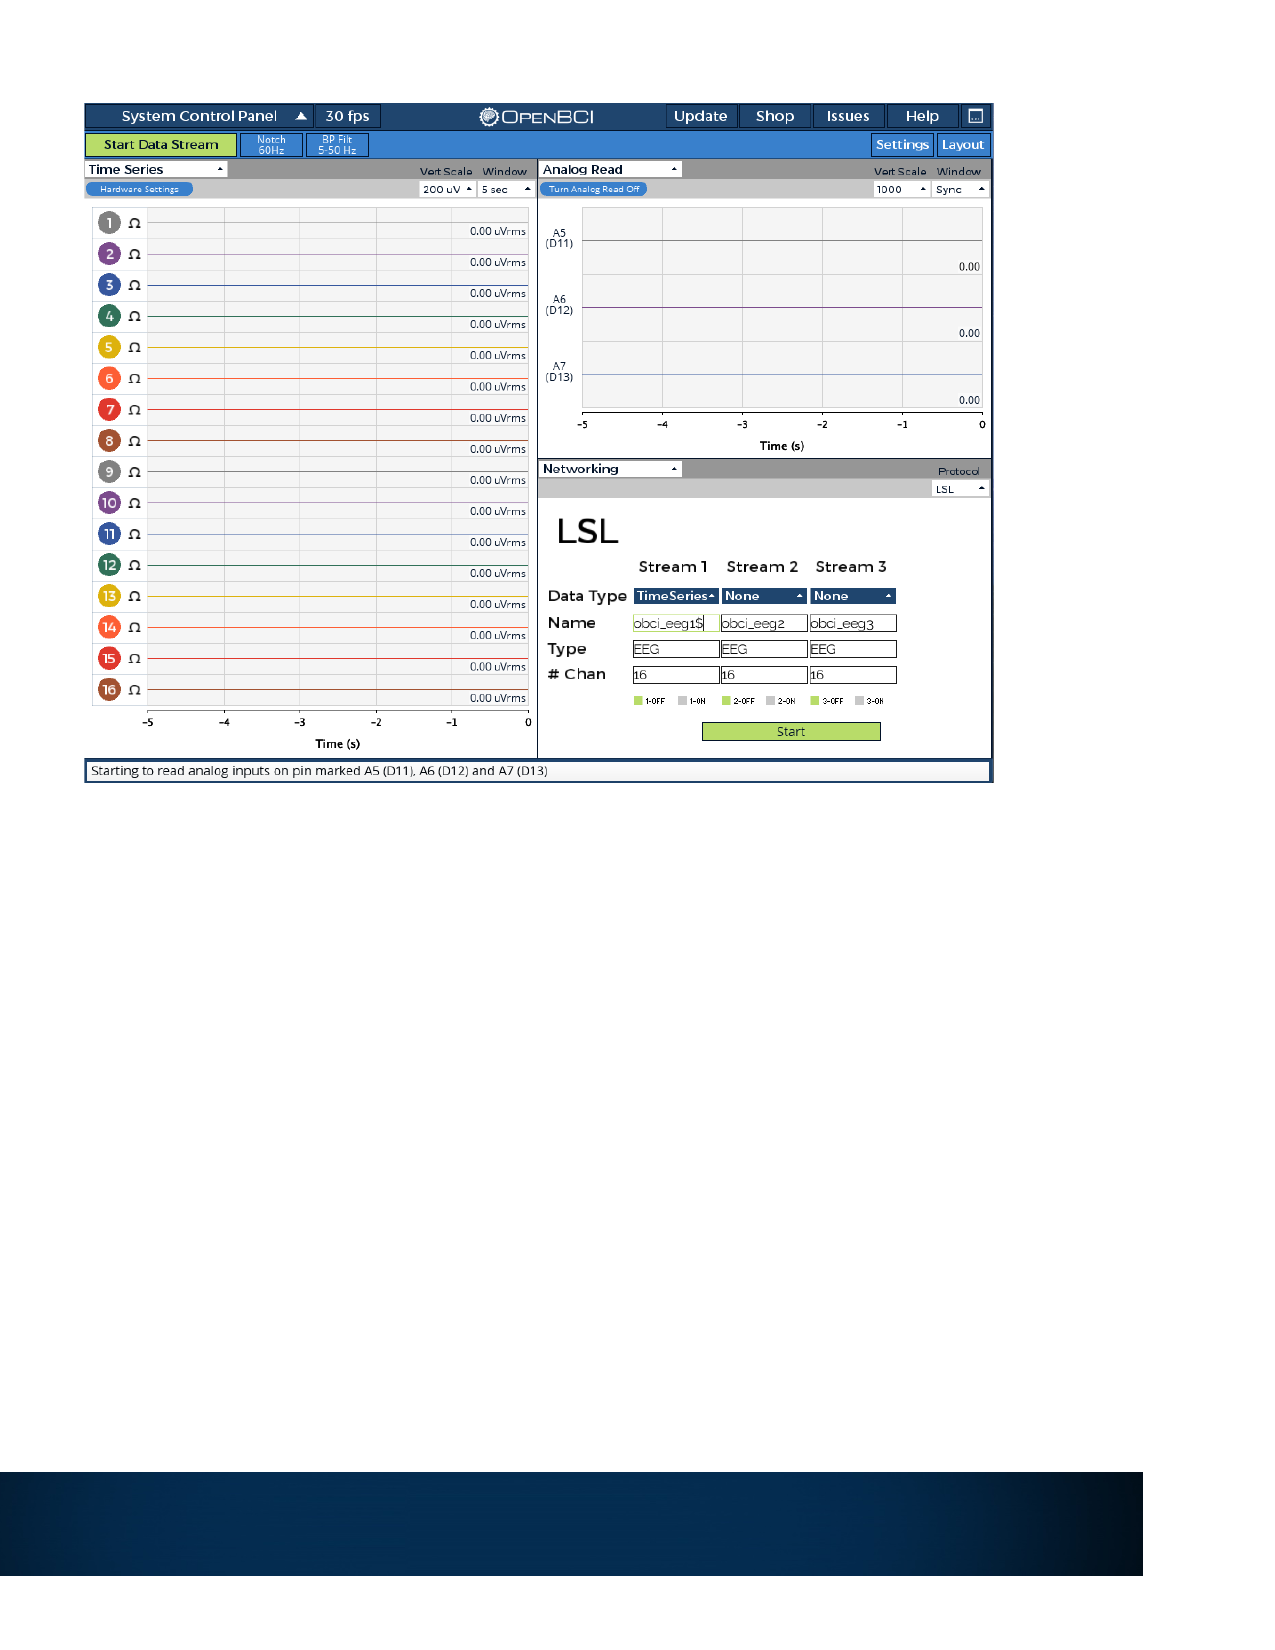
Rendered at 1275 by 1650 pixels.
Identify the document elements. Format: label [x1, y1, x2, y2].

picture [0, 1472, 1143, 1576]
picture [84, 103, 994, 783]
